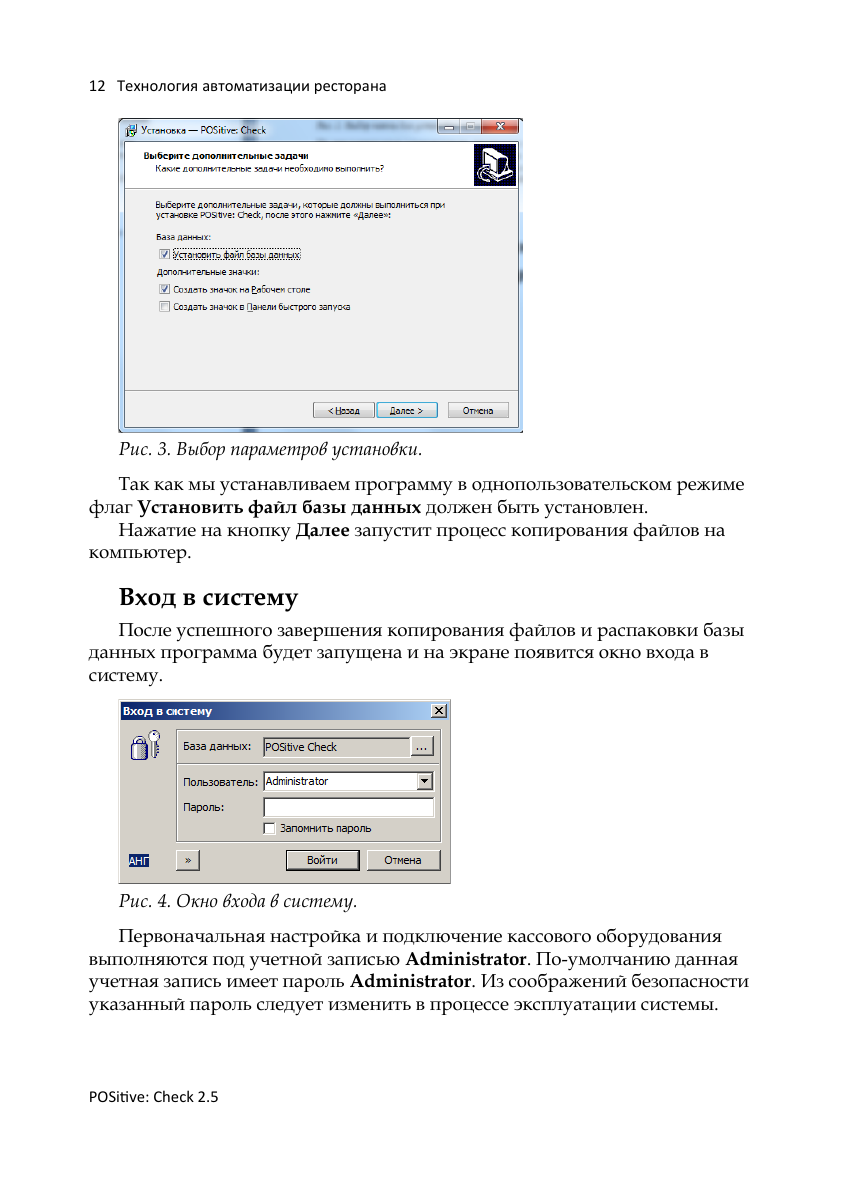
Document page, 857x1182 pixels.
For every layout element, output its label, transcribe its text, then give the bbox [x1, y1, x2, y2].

subtitle Вход в систему [89, 583, 768, 613]
text После успешного завершения копирования файлов и распаковки базы данных программа будет запущена и на экране появится окно входа в систему. [89, 619, 768, 687]
text Рис. 4. Окно входа в систему. [89, 890, 768, 913]
text Так как мы устанавливаем программу в однопользовательском режиме флаг Установить файл базы данных должен быть установлен. [89, 473, 768, 519]
text Рис. 3. Выбор параметров установки. [89, 438, 768, 461]
picture [118, 118, 523, 433]
picture [118, 699, 451, 884]
text Нажатие на кнопку Далее запустит процесс копирования файлов на компьютер. [89, 519, 768, 564]
text Первоначальная настройка и подключение кассового оборудования выполняются под учетной записью Administrator. По-умолчанию данная учетная запись имеет пароль Administrator. Из соображений безопасности указанный пароль следует изменить в процессе эксплуатации системы. [89, 925, 768, 1016]
